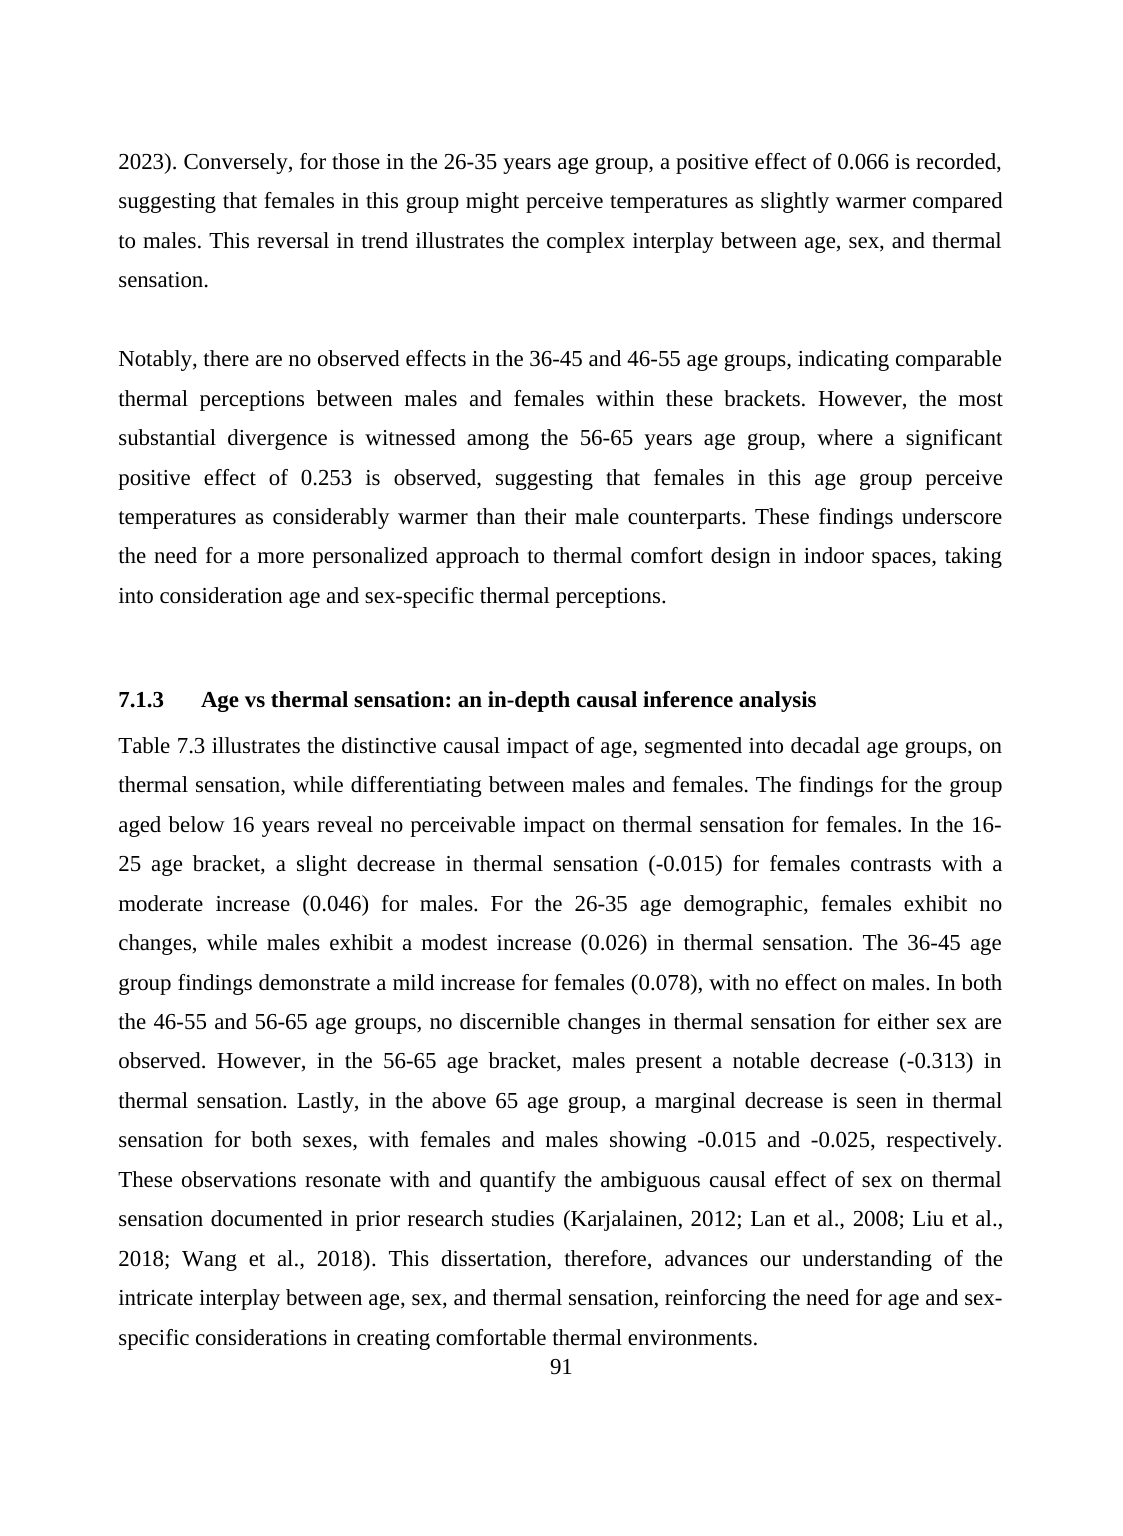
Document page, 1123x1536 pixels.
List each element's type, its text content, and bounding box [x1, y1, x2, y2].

subtitle Age vs thermal sensation: an in-depth causal inference analysis [118, 686, 1004, 712]
text Table 7.3 illustrates the distinctive causal impact of age, segmented into decadal age groups, on thermal sensation, while differentiating between males and females. The findings for the group aged below 16 years reveal no perceivable impact on thermal sensation for females. In the 16-25 age bracket, a slight decrease in thermal sensation (-0.015) for females contrasts with a moderate increase (0.046) for males. For the 26-35 age demographic, females exhibit no changes, while males exhibit a modest increase (0.026) in thermal sensation. The 36-45 age group findings demonstrate a mild increase for females (0.078), with no effect on males. In both the 46-55 and 56-65 age groups, no discernible changes in thermal sensation for either sex are observed. However, in the 56-65 age bracket, males present a notable decrease (-0.313) in thermal sensation. Lastly, in the above 65 age group, a marginal decrease is seen in thermal sensation for both sexes, with females and males showing -0.015 and -0.025, respectively. These observations resonate with and quantify the ambiguous causal effect of sex on thermal sensation documented in prior research studies (Karjalainen, 2012; Lan et al., 2008; Liu et al., 2018; Wang et al., 2018). This dissertation, therefore, advances our understanding of the intricate interplay between age, sex, and thermal sensation, reinforcing the need for age and sex-specific considerations in creating comfortable thermal environments. [118, 732, 1004, 1350]
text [118, 148, 1004, 292]
text Notably, there are no observed effects in the 36-45 and 46-55 age groups, indicating comparable thermal perceptions between males and females within these brackets. However, the most substantial divergence is witnessed among the 56-65 years age group, where a significant positive effect of 0.253 is observed, suggesting that females in this age group perceive temperatures as considerably warmer than their male counterparts. These findings underscore the need for a more personalized approach to thermal comfort design in indoor spaces, taking into consideration age and sex-specific thermal perceptions. [118, 345, 1004, 608]
